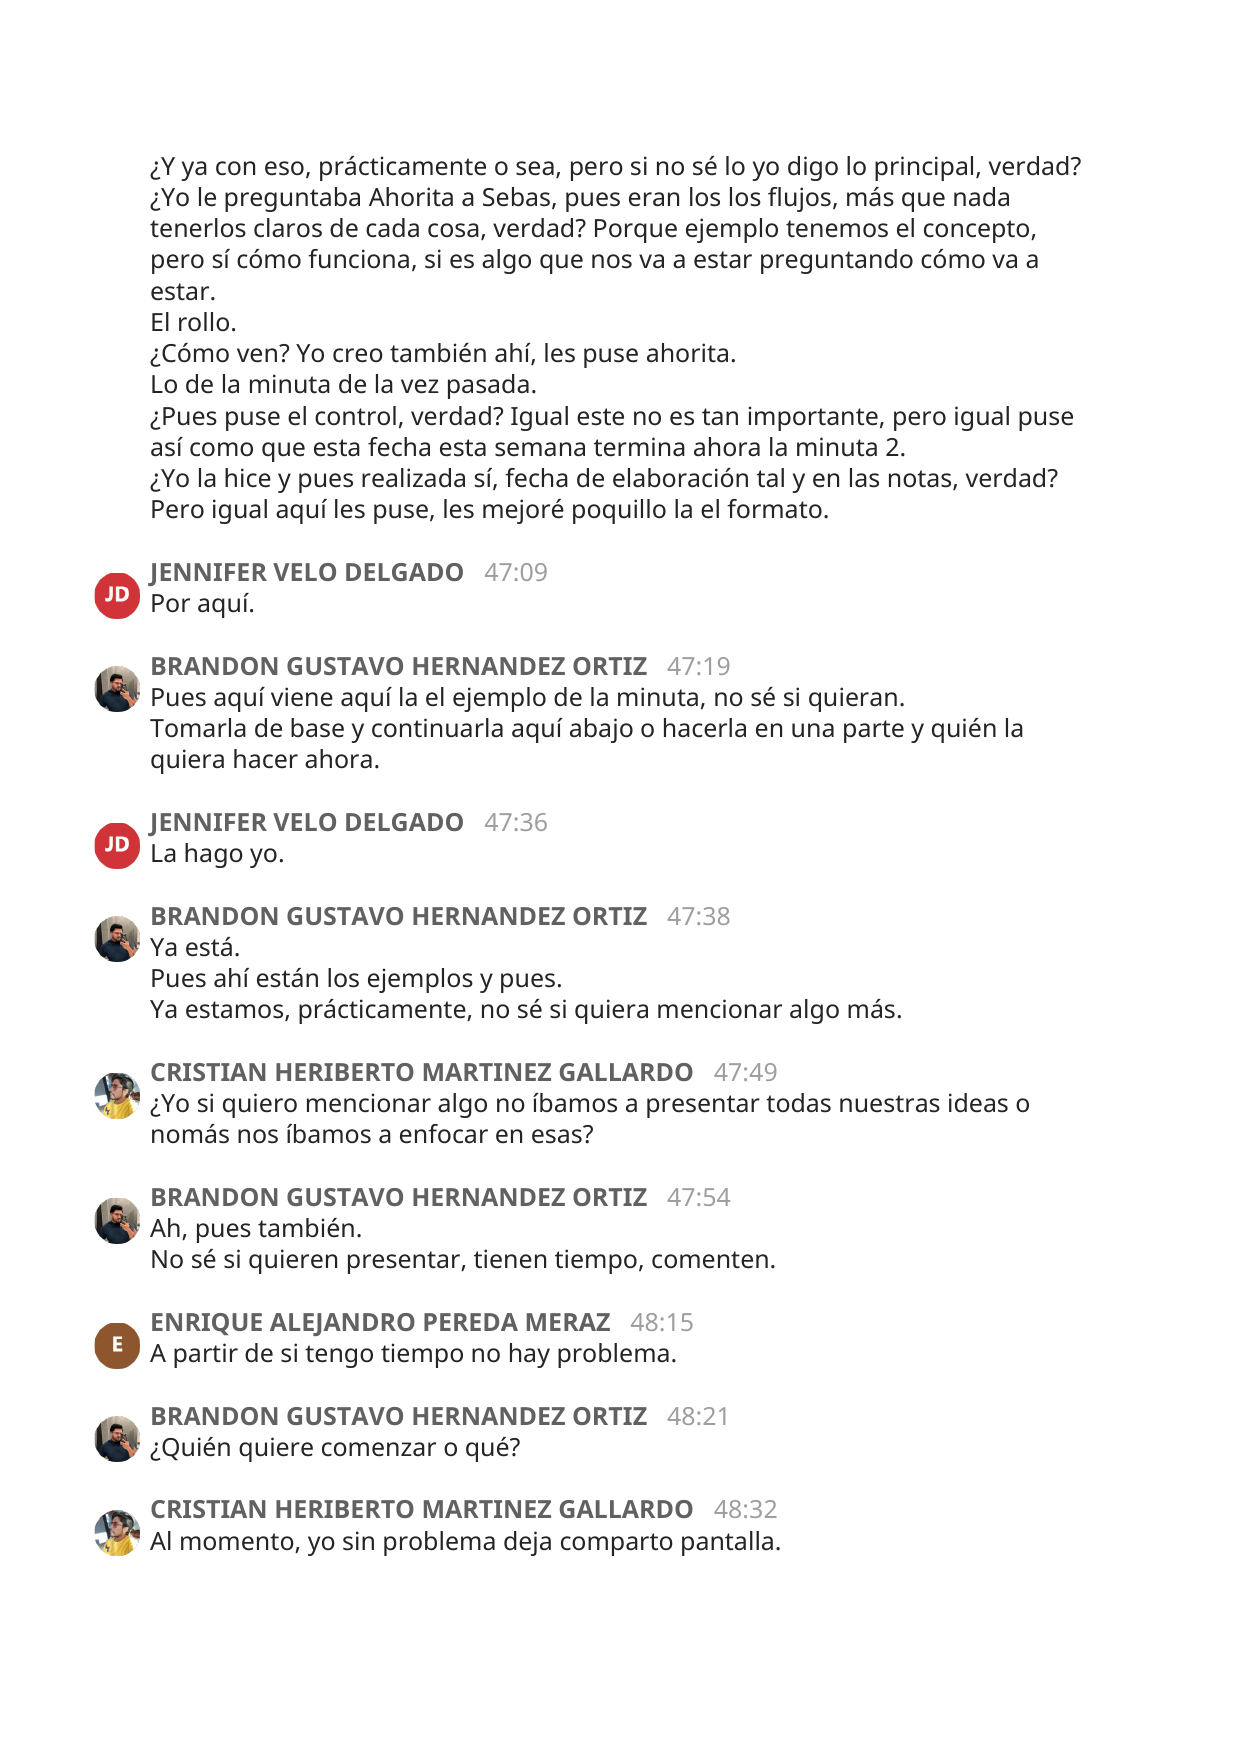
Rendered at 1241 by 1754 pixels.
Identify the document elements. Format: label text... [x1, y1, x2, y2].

picture [94, 666, 140, 712]
text CRISTIAN HERIBERTO MARTINEZ GALLARDO 48:32 Al momento, yo sin problema deja comparto pantalla. [150, 1462, 1090, 1556]
picture [94, 1510, 140, 1556]
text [150, 150, 1090, 525]
text BRANDON GUSTAVO HERNANDEZ ORTIZ 47:54 Ah, pues también. No sé si quieren presentar, tienen tiempo, comenten. [150, 1150, 1090, 1275]
text BRANDON GUSTAVO HERNANDEZ ORTIZ 47:19 Pues aquí viene aquí la el ejemplo de la minuta, no sé si quieran. Tomarla de base y continuarla aquí abajo o hacerla en una parte y quién la quiera hacer ahora. [150, 619, 1090, 775]
picture [94, 1198, 140, 1244]
picture [94, 1073, 140, 1119]
text JENNIFER VELO DELGADO 47:09 Por aquí. [150, 525, 1090, 619]
text ENRIQUE ALEJANDRO PEREDA MERAZ 48:15 A partir de si tengo tiempo no hay problema. [150, 1275, 1090, 1369]
text CRISTIAN HERIBERTO MARTINEZ GALLARDO 47:49 ¿Yo si quiero mencionar algo no íbamos a presentar todas nuestras ideas o nomás nos íbamos a enfocar en esas? [150, 1025, 1090, 1150]
picture [94, 916, 140, 962]
picture [94, 1416, 140, 1462]
text JENNIFER VELO DELGADO 47:36 La hago yo. [150, 775, 1090, 869]
picture [94, 573, 140, 619]
picture [94, 1323, 140, 1369]
text BRANDON GUSTAVO HERNANDEZ ORTIZ 48:21 ¿Quién quiere comenzar o qué? [150, 1369, 1090, 1462]
text BRANDON GUSTAVO HERNANDEZ ORTIZ 47:38 Ya está. Pues ahí están los ejemplos y pues. Ya estamos, prácticamente, no sé si quiera mencionar algo más. [150, 869, 1090, 1025]
picture [94, 823, 140, 869]
